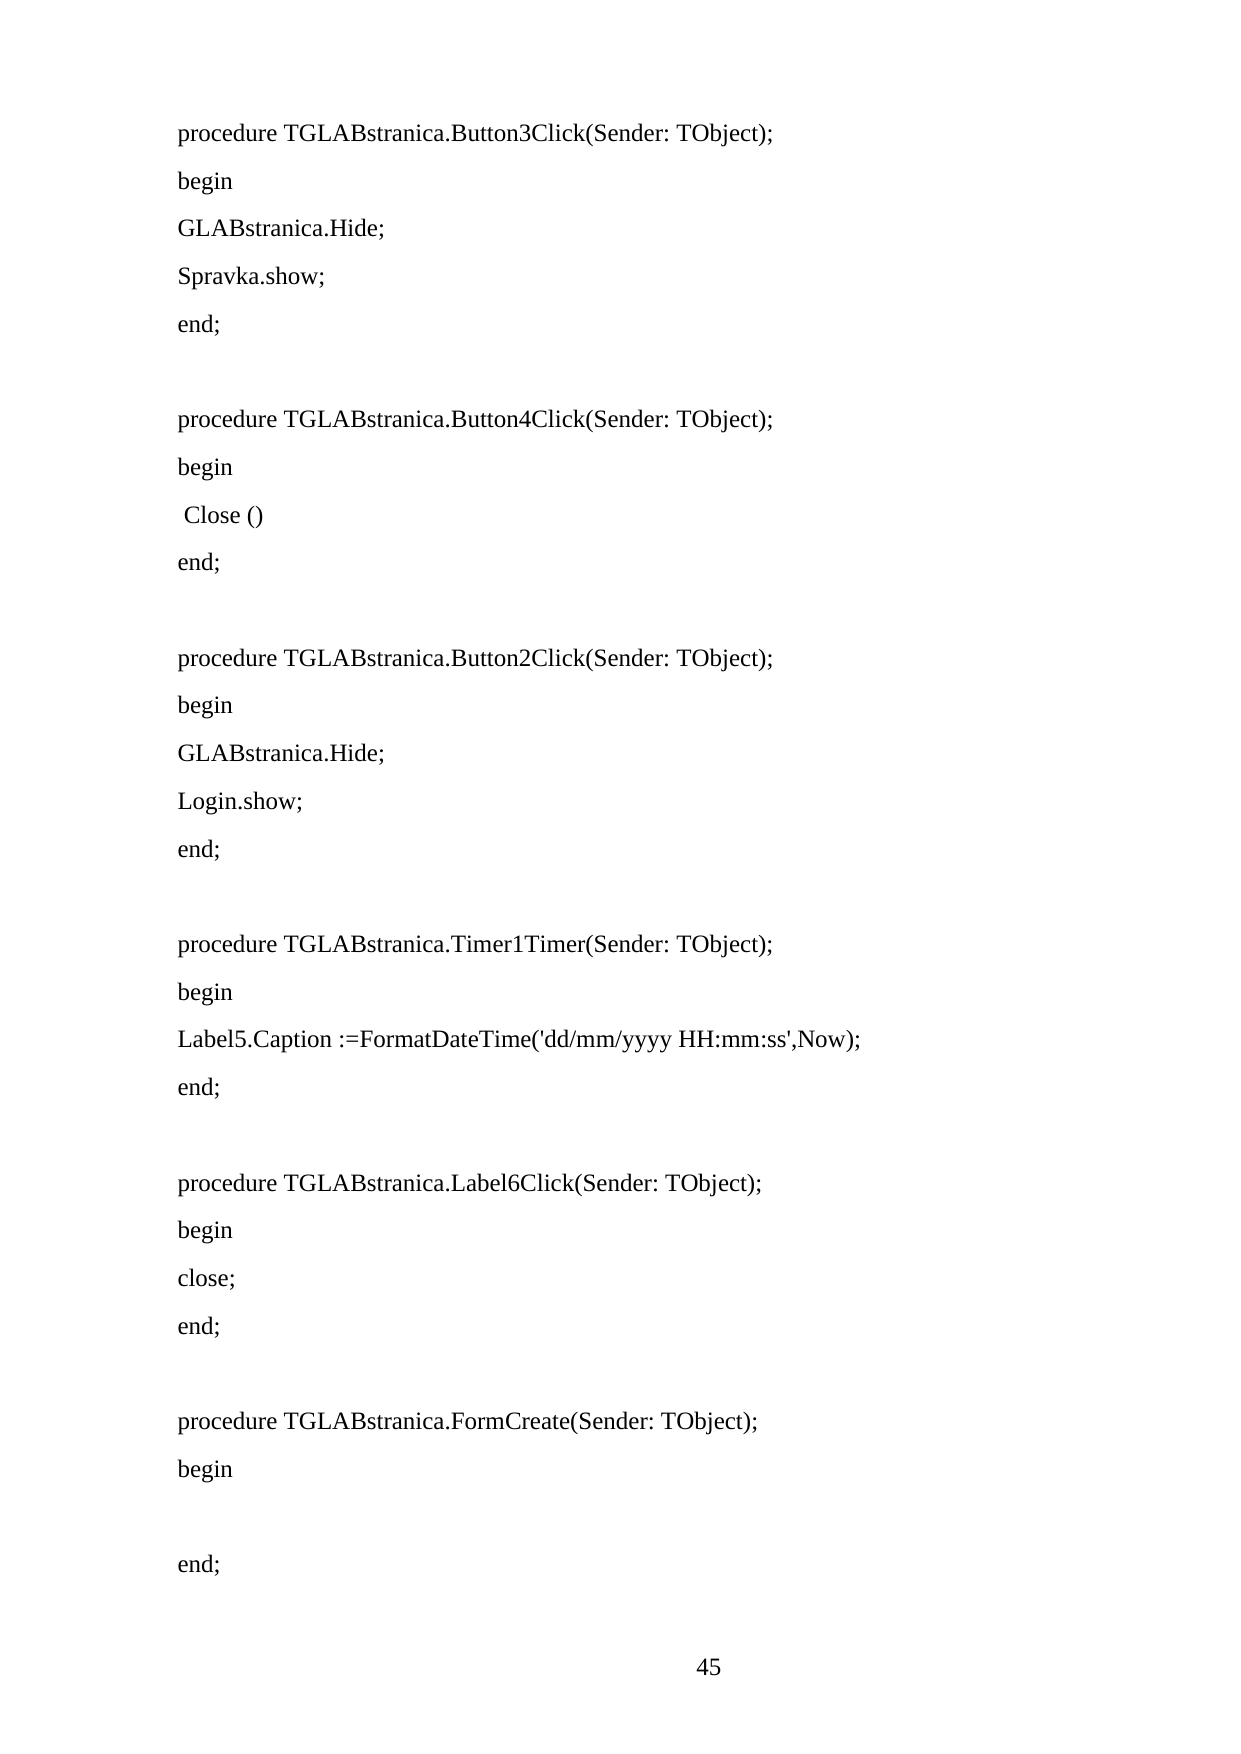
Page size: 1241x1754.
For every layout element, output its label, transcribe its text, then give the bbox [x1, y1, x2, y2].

text end; [177, 547, 1152, 576]
text GLABstranica.Hide; [177, 213, 1152, 242]
text procedure TGLABstranica.Button3Click(Sender: TObject); [177, 118, 1152, 147]
text begin [177, 452, 1152, 481]
text begin [177, 977, 1152, 1006]
text procedure TGLABstranica.Button4Click(Sender: TObject); [177, 404, 1152, 433]
text end; [177, 309, 1152, 338]
text close; [177, 1263, 1152, 1292]
text begin [177, 166, 1152, 194]
text Close () [177, 500, 1152, 528]
text begin [177, 691, 1152, 719]
text procedure TGLABstranica.Label6Click(Sender: TObject); [177, 1168, 1152, 1196]
text end; [177, 1311, 1152, 1339]
text procedure TGLABstranica.Button2Click(Sender: TObject); [177, 643, 1152, 672]
text Spravka.show; [177, 261, 1152, 290]
text procedure TGLABstranica.FormCreate(Sender: TObject); [177, 1406, 1152, 1435]
text begin [177, 1454, 1152, 1483]
text begin [177, 1215, 1152, 1244]
text end; [177, 834, 1152, 862]
text Login.show; [177, 786, 1152, 815]
text Label5.Caption :=FormatDateTime('dd/mm/yyyy HH:mm:ss',Now); [177, 1024, 1152, 1053]
text end; [177, 1549, 1152, 1578]
text GLABstranica.Hide; [177, 738, 1152, 767]
text procedure TGLABstranica.Timer1Timer(Sender: TObject); [177, 929, 1152, 958]
text end; [177, 1072, 1152, 1101]
